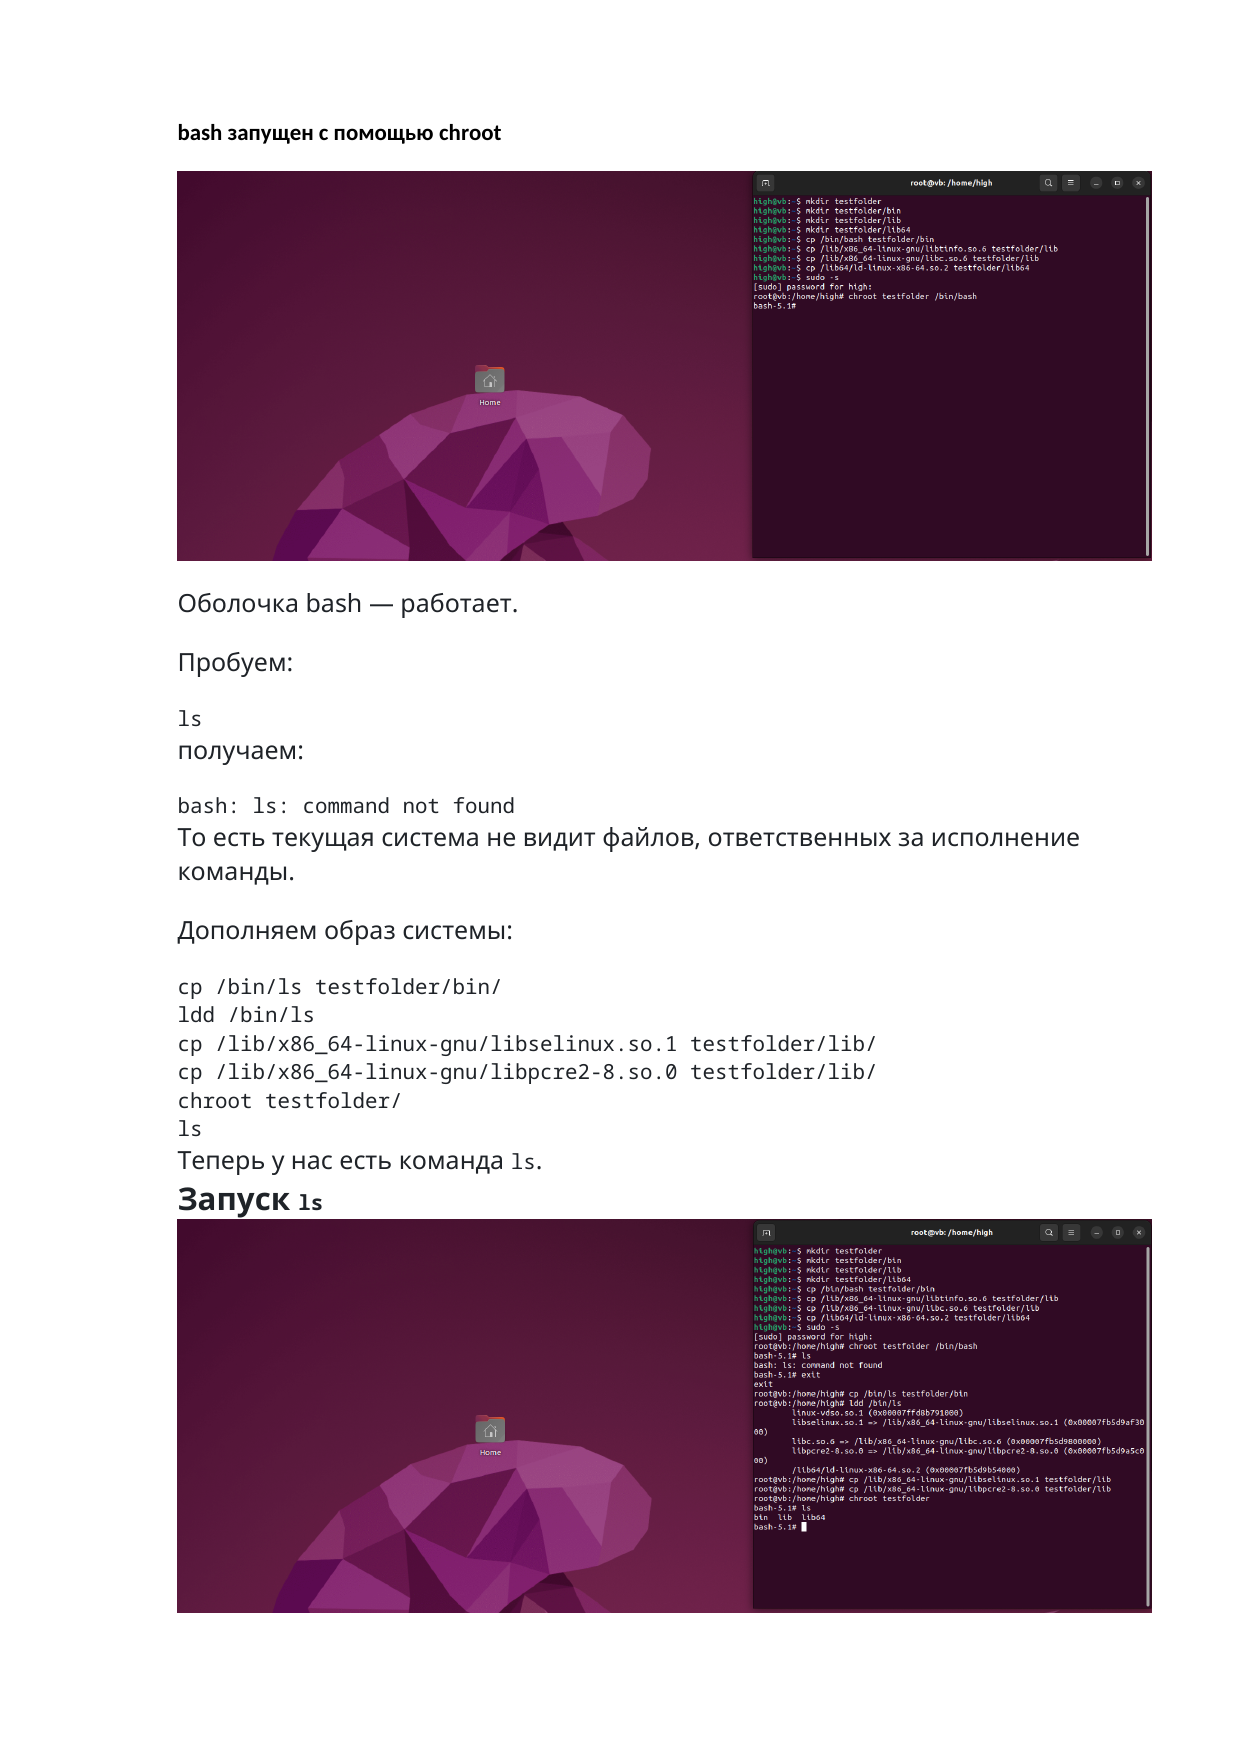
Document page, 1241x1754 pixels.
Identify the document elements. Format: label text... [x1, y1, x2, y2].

text ldd /bin/ls [177, 1001, 1152, 1029]
picture [177, 1219, 1152, 1613]
text Дополняем образ системы: [177, 913, 1152, 947]
text получаем: [177, 732, 1152, 766]
text То есть текущая система не видит файлов, ответственных за исполнение команды. [177, 820, 1152, 888]
text Оболочка bash — работает. [177, 586, 1152, 620]
picture [177, 171, 1152, 561]
text Теперь у нас есть команда ls. [177, 1143, 1152, 1177]
text cp /lib/x86_64-linux-gnu/libpcre2-8.so.0 testfolder/lib/ [177, 1057, 1152, 1086]
text ls [177, 1114, 1152, 1143]
text Пробуем: [177, 645, 1152, 679]
text ls [177, 704, 1152, 732]
text cp /bin/ls testfolder/bin/ [177, 972, 1152, 1001]
text bash запущен с помощью chroot [177, 118, 1152, 146]
text cp /lib/x86_64-linux-gnu/libselinux.so.1 testfolder/lib/ [177, 1029, 1152, 1057]
text bash: ls: command not found [177, 791, 1152, 820]
text chroot testfolder/ [177, 1086, 1152, 1114]
text Запуск ls [177, 1177, 1152, 1219]
